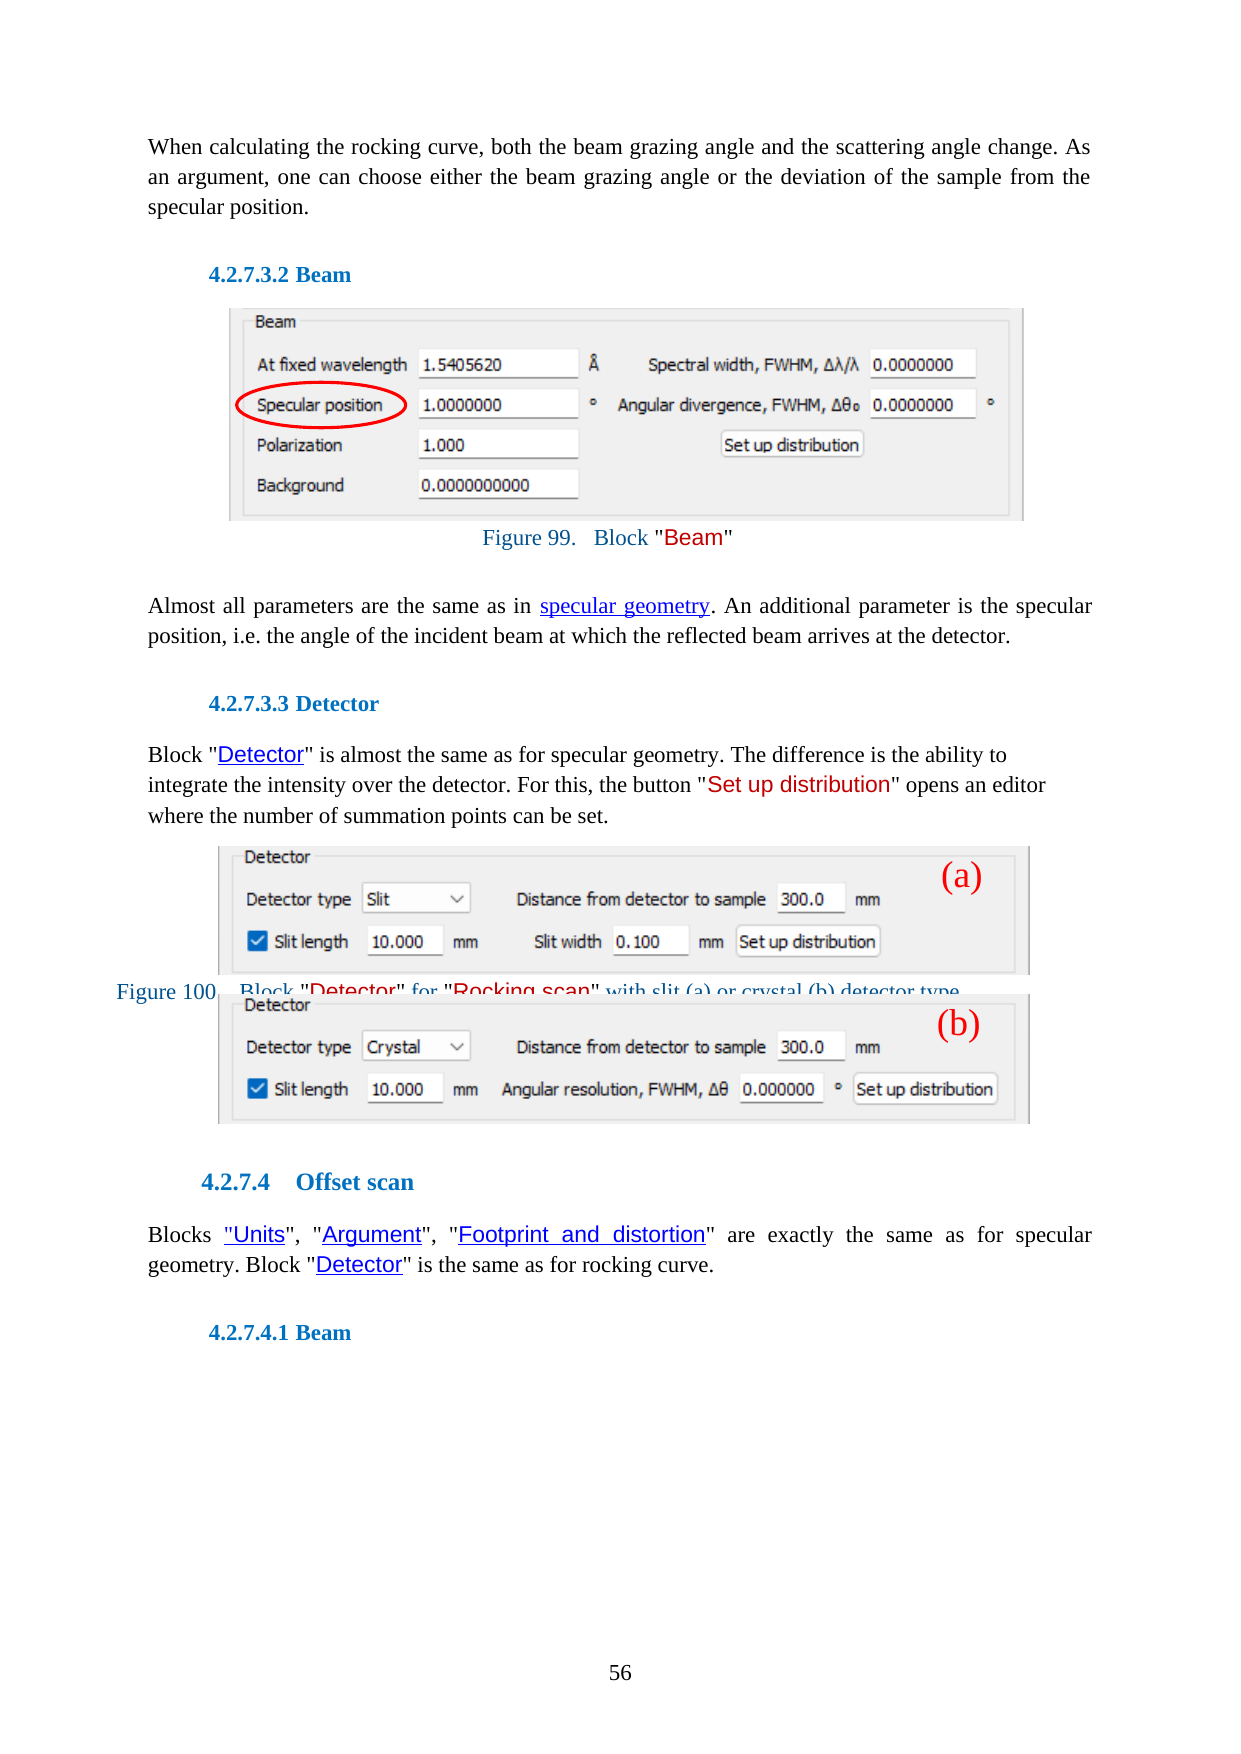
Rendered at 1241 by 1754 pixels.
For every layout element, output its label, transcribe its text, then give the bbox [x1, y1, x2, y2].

subtitle Beam [209, 261, 1093, 287]
subtitle Offset scan [201, 1046, 1093, 1196]
text Block "Detector" is almost the same as for specular geometry. The difference is the ability to integrate the intensity over the detector. For this, the button "Set up distribution" opens an editor where the number of summation points can be set. [148, 741, 1093, 828]
subtitle Beam [209, 1319, 1093, 1345]
picture [229, 308, 1024, 521]
text When calculating the rocking curve, both the beam grazing angle and the scattering angle change. As an argument, one can choose either the beam grazing angle or the deviation of the sample from the specular position. [148, 133, 1093, 220]
text Almost all parameters are the same as in specular geometry. An additional parameter is the specular position, i.e. the angle of the incident beam at which the reflected beam arrives at the detector. [148, 592, 1093, 648]
text Blocks "Units", "Argument", "Footprint and distortion" are exactly the same as for specular geometry. Block "Detector" is the same as for rocking curve. [148, 1221, 1093, 1277]
subtitle Detector [209, 690, 1093, 716]
picture [218, 994, 1030, 1124]
picture [218, 846, 1030, 975]
